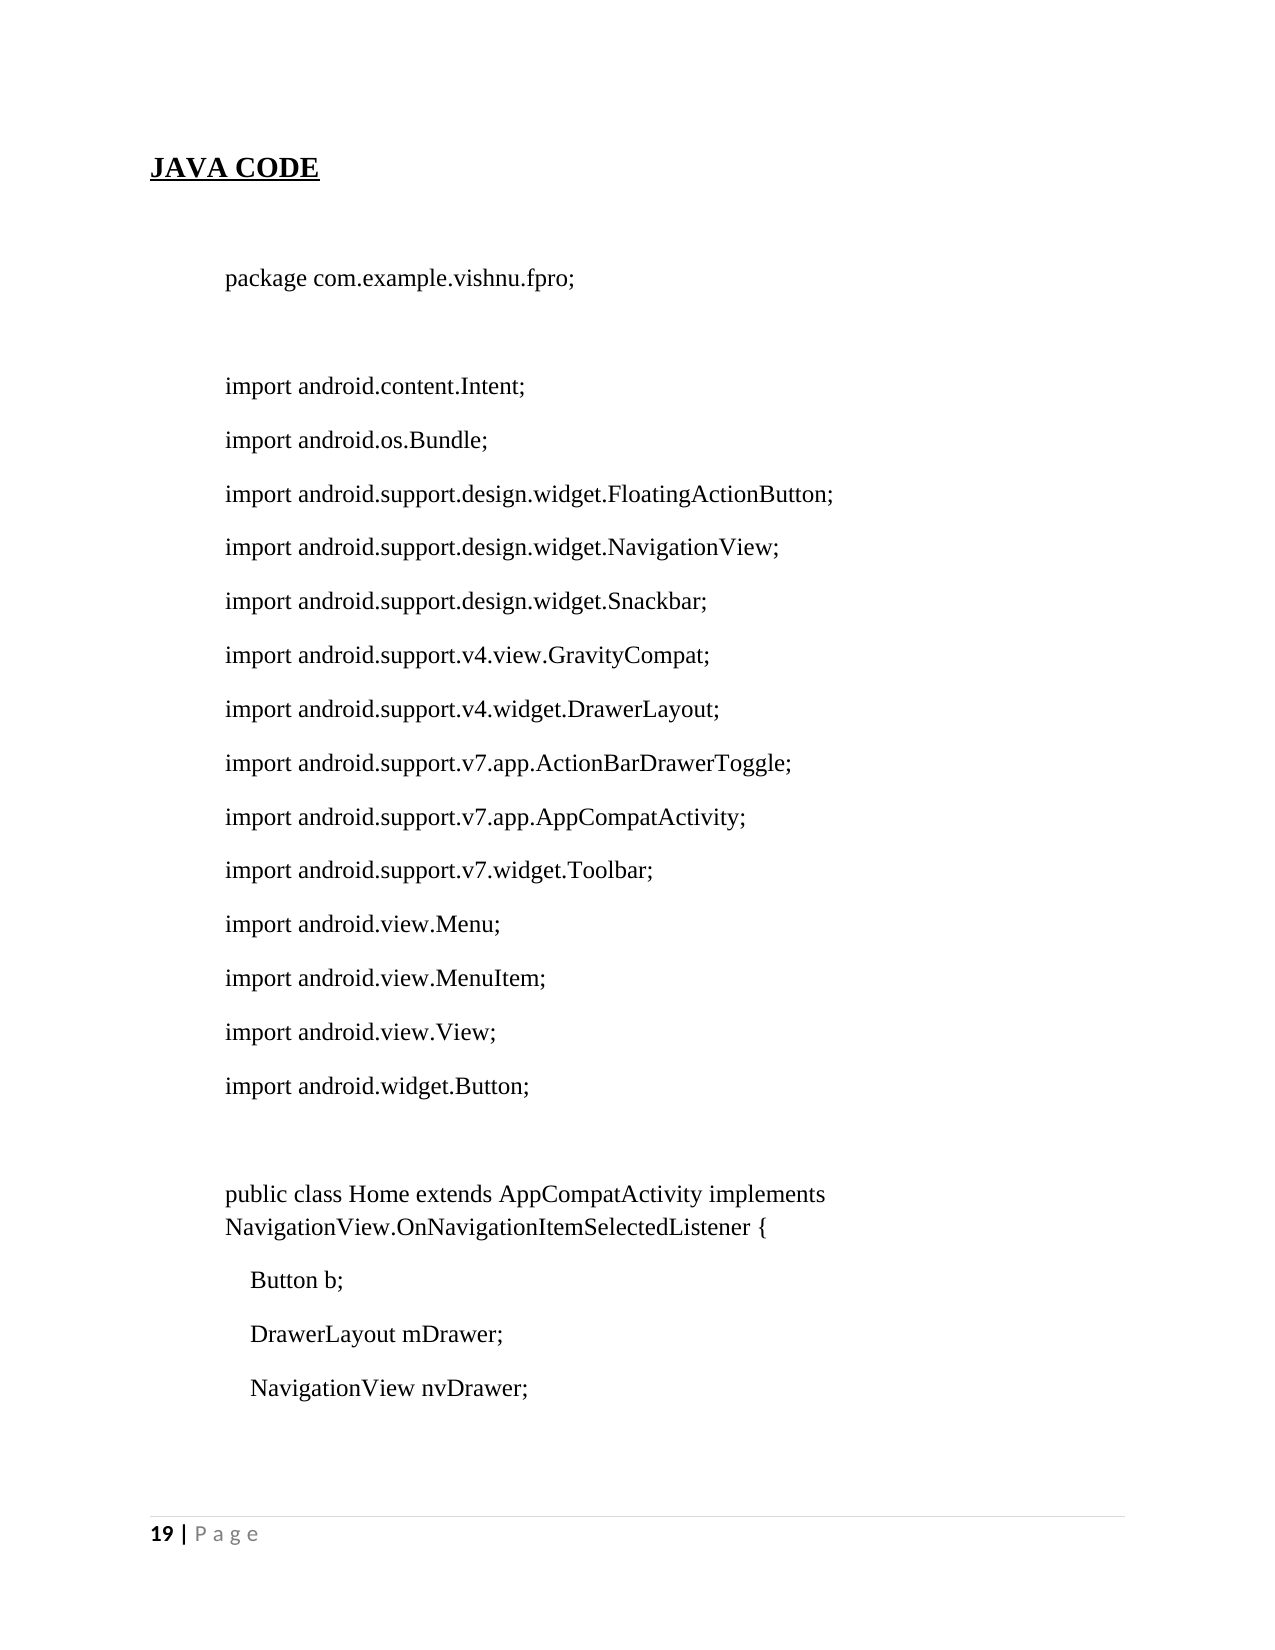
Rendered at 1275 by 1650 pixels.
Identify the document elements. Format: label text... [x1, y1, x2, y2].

text public class Home extends AppCompatActivity implements NavigationView.OnNavigationItemSelectedListener { [225, 1179, 1125, 1241]
text import android.view.MenuItem; [225, 963, 1125, 992]
text import android.content.Intent; [225, 371, 1125, 400]
text import android.view.Menu; [225, 909, 1125, 938]
text package com.example.vishnu.fpro; [225, 263, 1125, 292]
text import android.support.v4.view.GravityCompat; [225, 640, 1125, 669]
text import android.support.design.widget.NavigationView; [225, 532, 1125, 561]
text import android.os.Bundle; [225, 425, 1125, 453]
text import android.support.design.widget.FloatingActionButton; [225, 479, 1125, 507]
text import android.support.v7.widget.Toolbar; [225, 856, 1125, 884]
text import android.view.View; [225, 1017, 1125, 1046]
text DrawerLayout mDrawer; [225, 1319, 1125, 1348]
text import android.widget.Button; [225, 1071, 1125, 1100]
text import android.support.v7.app.ActionBarDrawerToggle; [225, 748, 1125, 777]
text import android.support.v4.widget.DrawerLayout; [225, 694, 1125, 723]
text import android.support.design.widget.Snackbar; [225, 586, 1125, 615]
text import android.support.v7.app.AppCompatActivity; [225, 802, 1125, 831]
text NavigationView nvDrawer; [225, 1373, 1125, 1402]
text Button b; [225, 1266, 1125, 1294]
text JAVA CODE [150, 150, 1125, 183]
